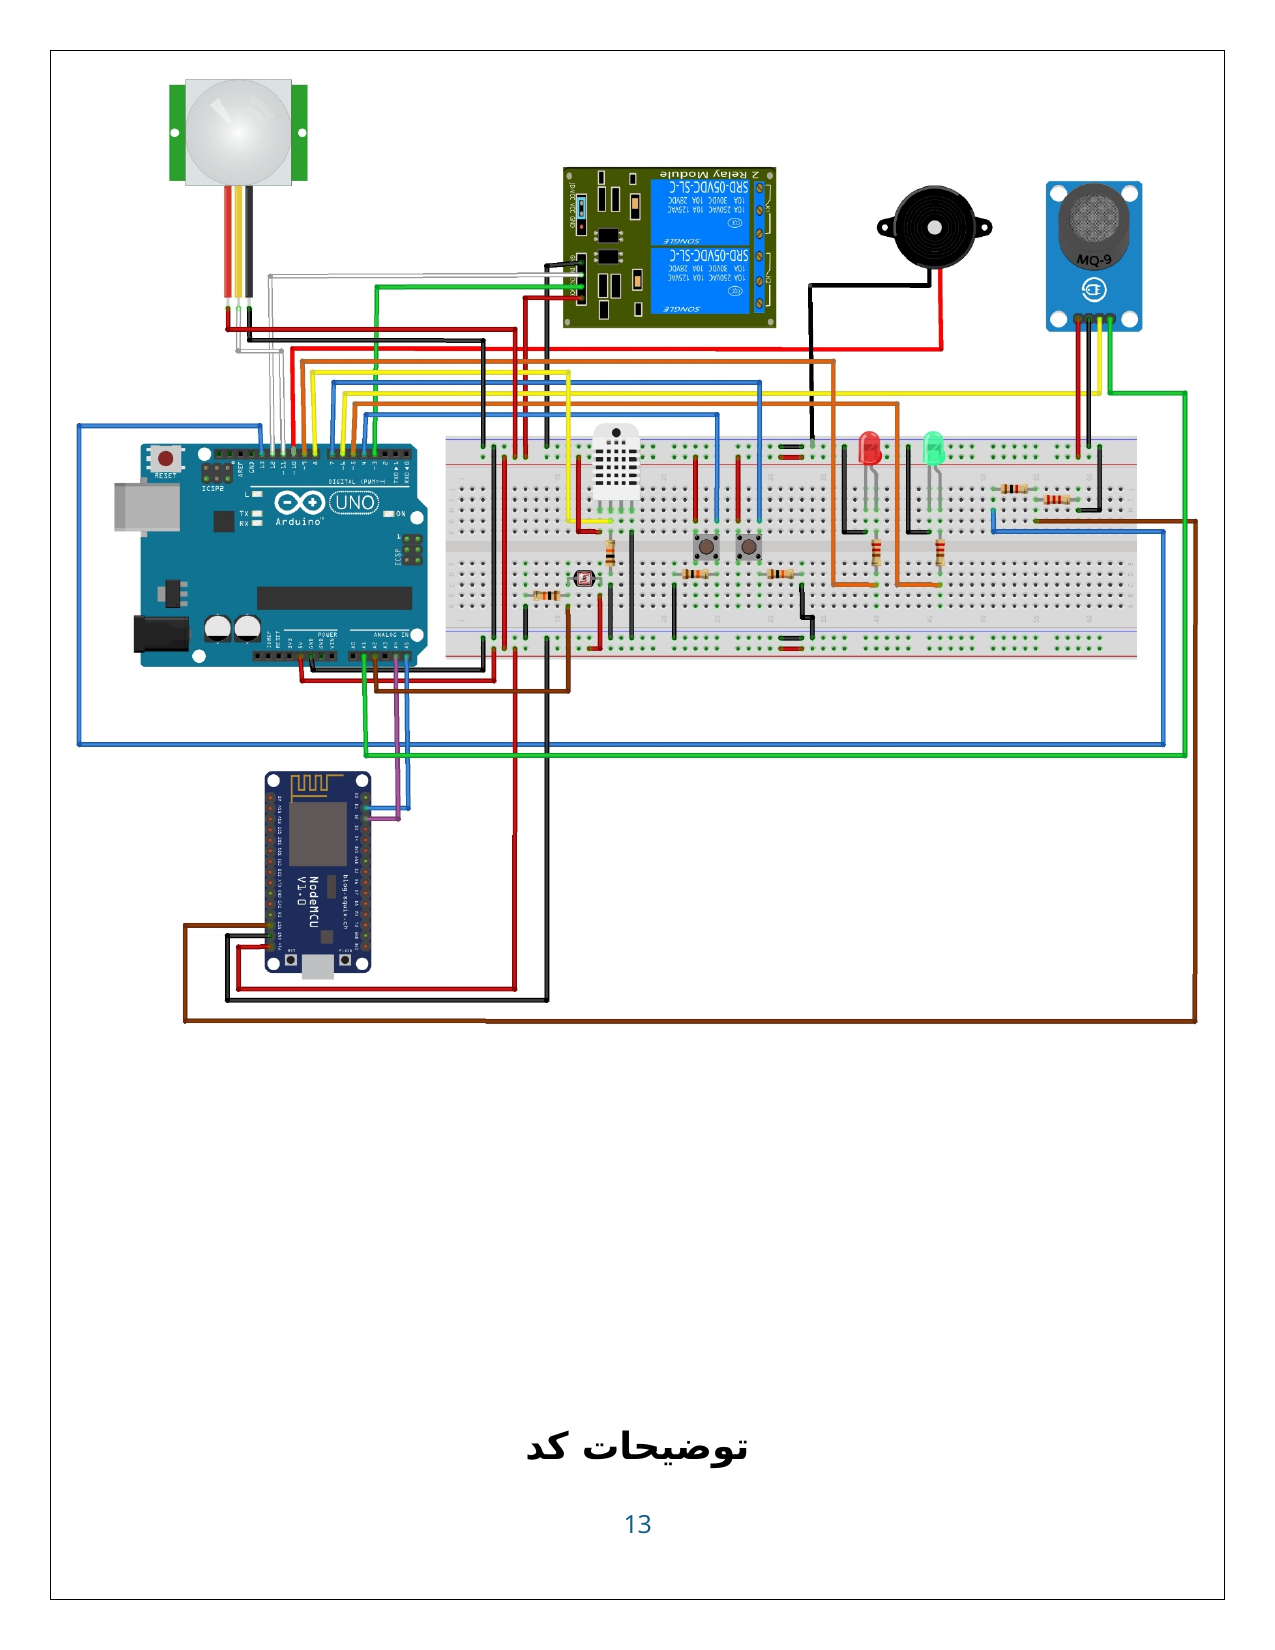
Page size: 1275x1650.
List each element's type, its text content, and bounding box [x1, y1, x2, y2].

picture [75, 75, 1200, 1027]
text توضیحات کد [75, 1424, 1200, 1468]
